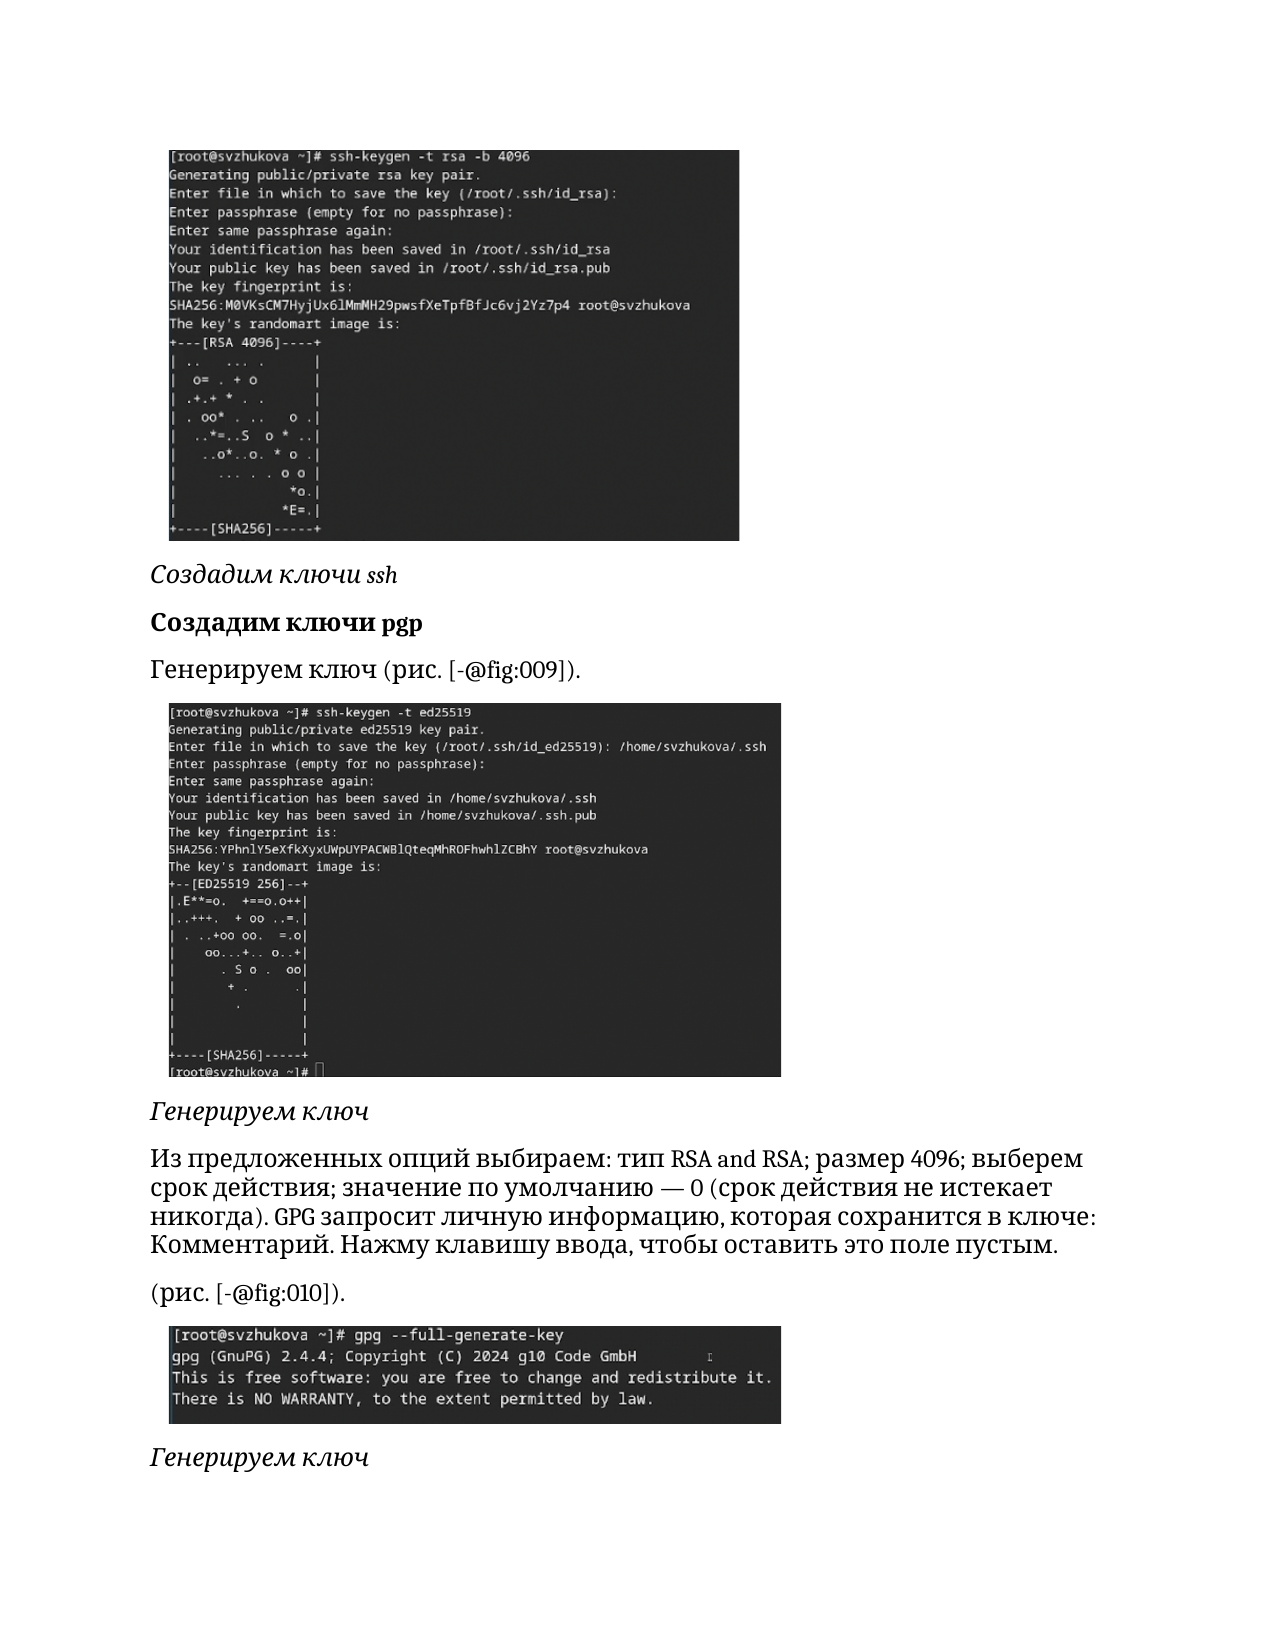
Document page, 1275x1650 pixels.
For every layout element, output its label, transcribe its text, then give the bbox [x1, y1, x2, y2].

text Создадим ключи pgp [150, 608, 1125, 637]
text Генерируем ключ (рис. [-@fig:009]). [150, 656, 1125, 685]
text Генерируем ключ [150, 1444, 1125, 1473]
text (рис. [-@fig:010]). [150, 1279, 1125, 1307]
text Из предложенных опций выбираем: тип RSA and RSA; размер 4096; выберем срок действия; значение по умолчанию — 0 (срок действия не истекает никогда). GPG запросит личную информацию, которая сохранится в ключе: Комментарий. Нажму клавишу ввода, чтобы оставить это поле пустым. [150, 1145, 1125, 1260]
text Создадим ключи ssh [150, 561, 1125, 590]
picture [168, 1326, 782, 1424]
text Генерируем ключ [150, 1097, 1125, 1126]
picture [168, 150, 740, 541]
picture [168, 703, 782, 1077]
